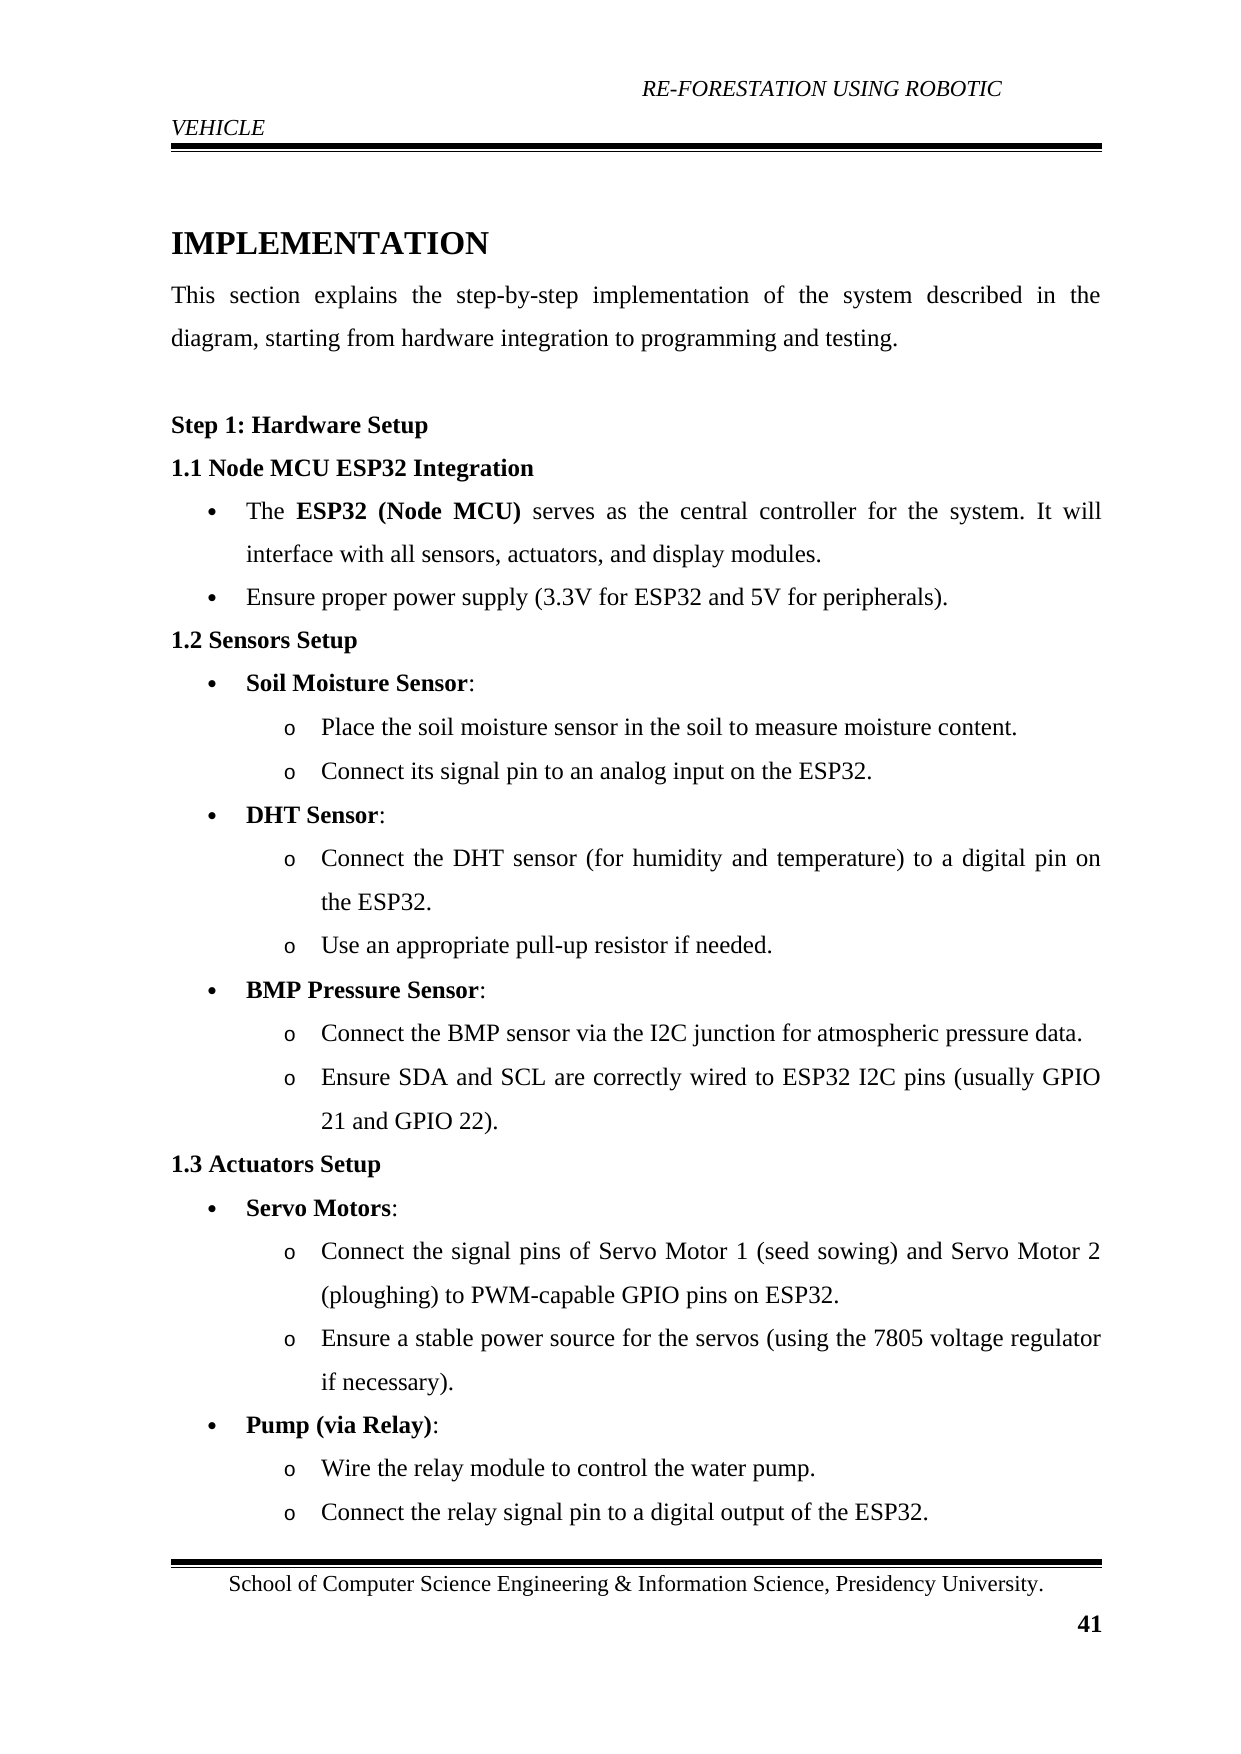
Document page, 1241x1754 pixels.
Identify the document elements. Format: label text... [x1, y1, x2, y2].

list Soil Moisture Sensor: [208, 668, 1102, 697]
list BMP Pressure Sensor: [208, 975, 1102, 1004]
list Connect the BMP sensor via the I2C junction for atmospheric pressure data. [283, 1018, 1102, 1048]
text 1.3 Actuators Setup [171, 1149, 1102, 1178]
text IMPLEMENTATION [171, 223, 1102, 261]
list Use an appropriate pull-up resistor if needed. [283, 931, 1102, 960]
text 1.1 Node MCU ESP32 Integration [171, 453, 1102, 482]
text 1.2 Sensors Setup [171, 625, 1102, 654]
list Connect the signal pins of Servo Motor 1 (seed sowing) and Servo Motor 2 (ploughing) to PWM-capable GPIO pins on ESP32. [283, 1236, 1102, 1308]
list Ensure a stable power source for the servos (using the 7805 voltage regulator if necessary). [283, 1323, 1102, 1396]
list Connect the DHT sensor (for humidity and temperature) to a digital pin on the ESP32. [283, 843, 1102, 916]
list Place the soil moisture sensor in the soil to measure moisture content. [283, 712, 1102, 741]
list Pump (via Relay): [208, 1410, 1102, 1439]
list Ensure proper power supply (3.3V for ESP32 and 5V for peripherals). [208, 582, 1102, 611]
list Connect the relay signal pin to a digital output of the ESP32. [283, 1497, 1102, 1527]
list The ESP32 (Node MCU) serves as the central controller for the system. It will interface with all sensors, actuators, and display modules. [208, 496, 1102, 568]
list Wire the relay module to control the water pump. [283, 1453, 1102, 1483]
list Servo Motors: [208, 1193, 1102, 1221]
text Step 1: Hardware Setup [171, 410, 1102, 438]
text This section explains the step-by-step implementation of the system described in the diagram, starting from hardware integration to programming and testing. [171, 280, 1102, 352]
list DHT Sensor: [208, 800, 1102, 829]
list Connect its signal pin to an analog input on the ESP32. [283, 756, 1102, 786]
list Ensure SDA and SCL are correctly wired to ESP32 I2C pins (usually GPIO 21 and GPIO 22). [283, 1062, 1102, 1135]
